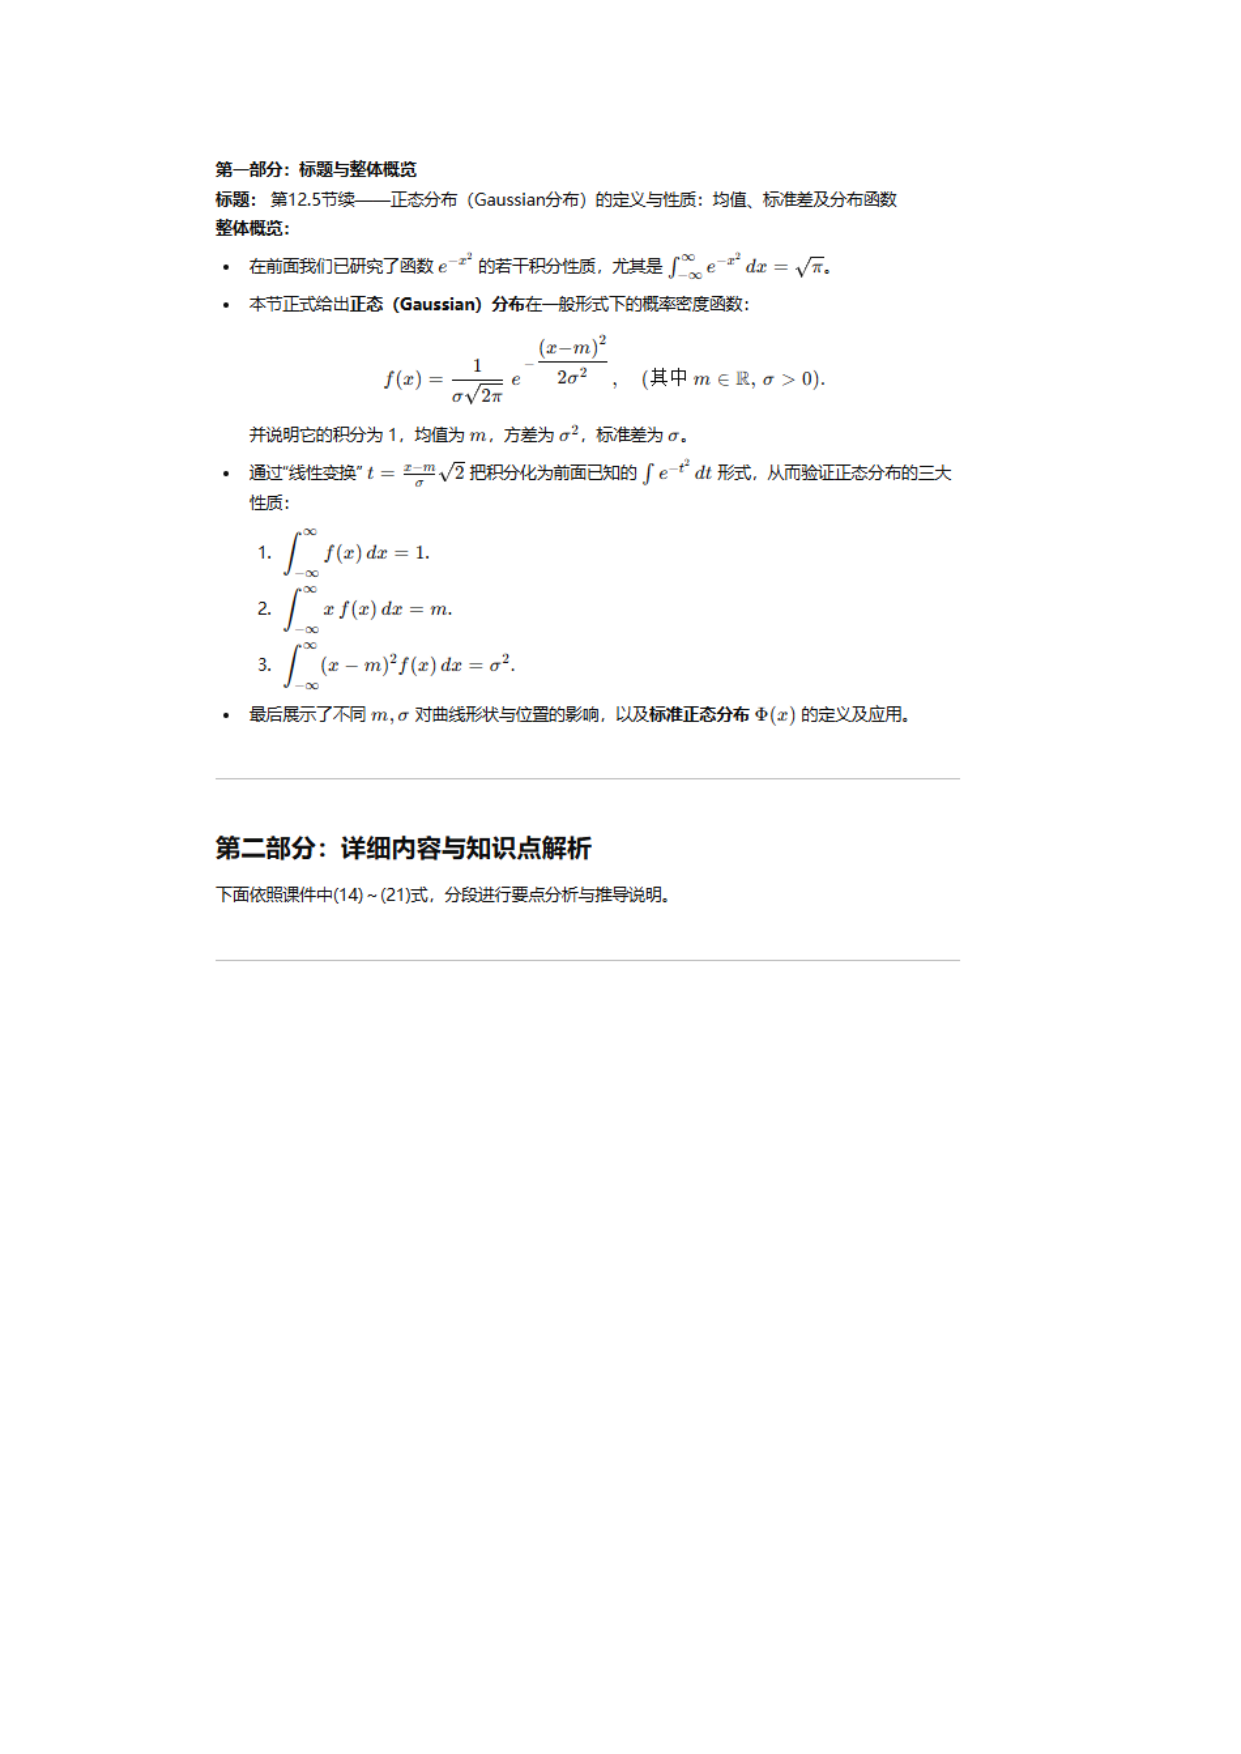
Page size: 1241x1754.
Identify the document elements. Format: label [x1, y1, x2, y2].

picture [187, 152, 1053, 973]
